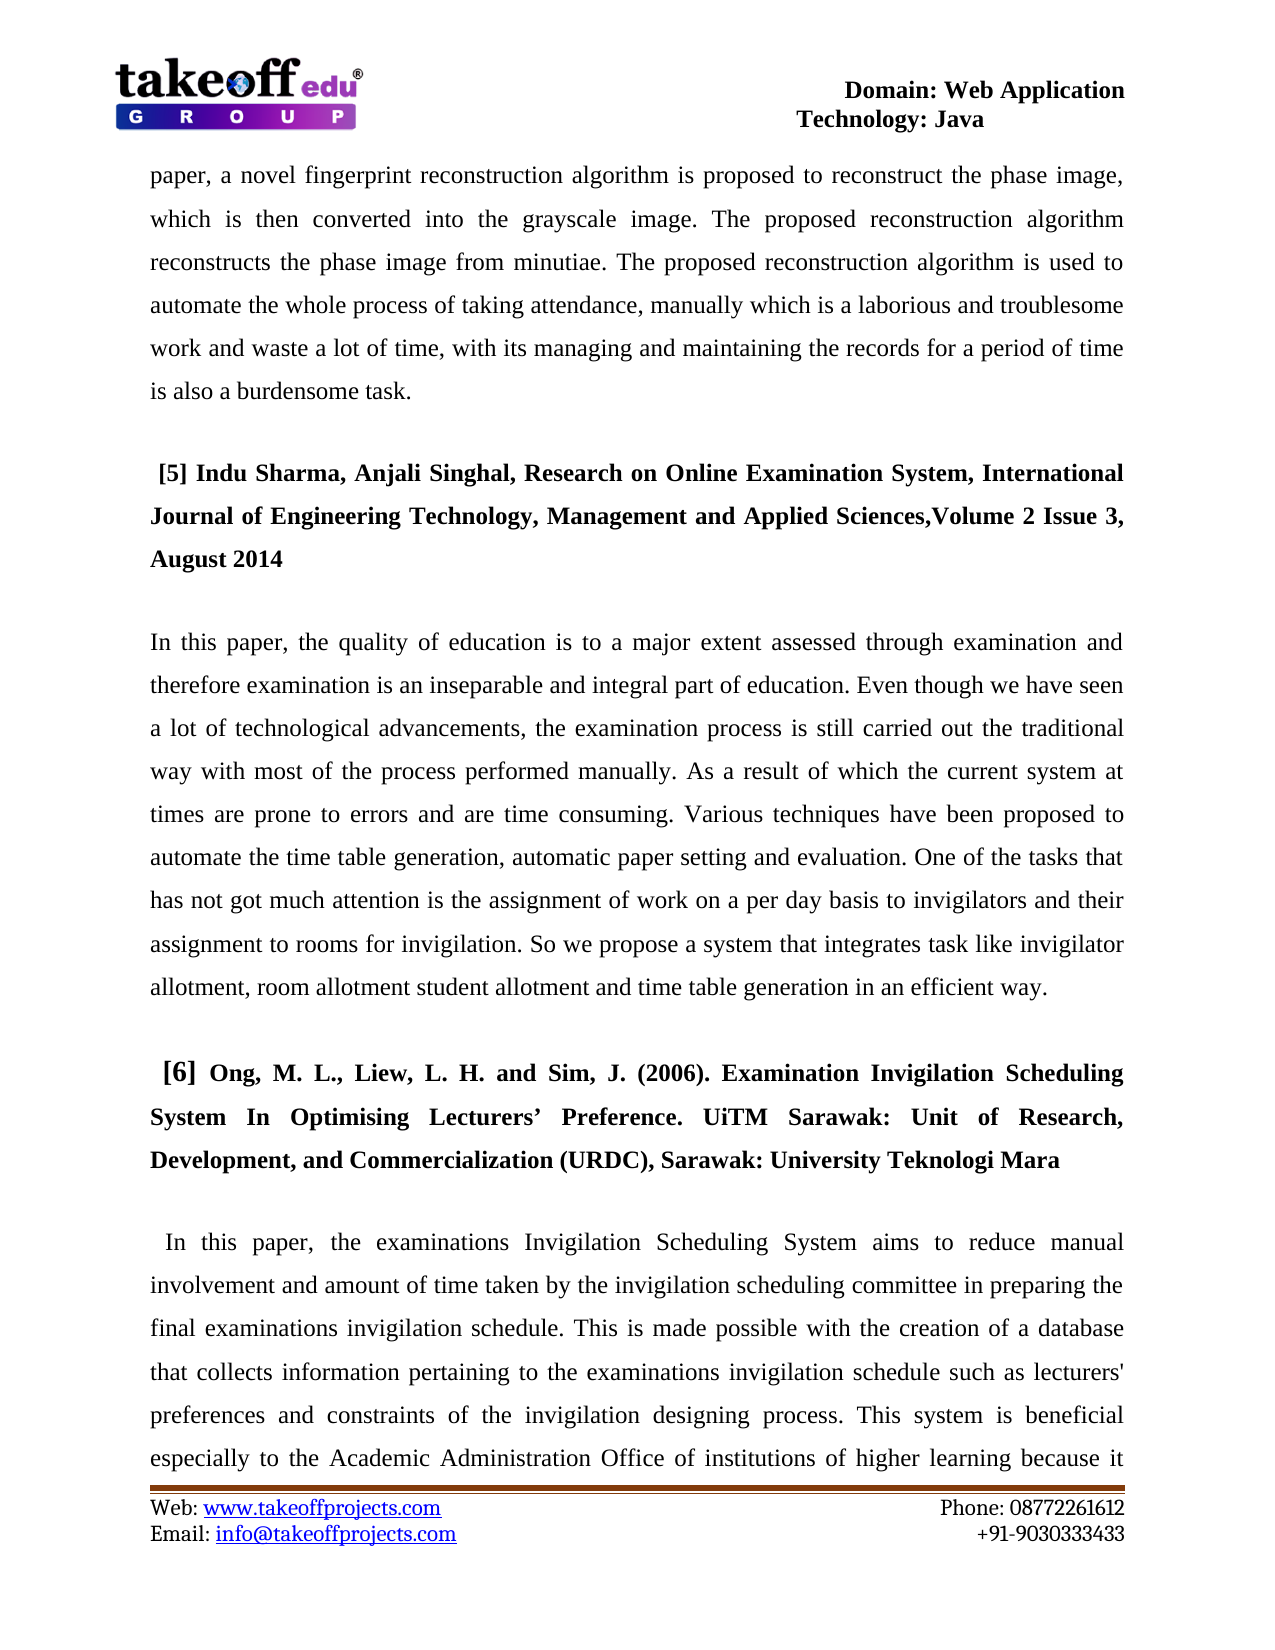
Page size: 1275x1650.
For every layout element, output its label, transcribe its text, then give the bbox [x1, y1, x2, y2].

text In this paper, the quality of education is to a major extent assessed through examination and therefore examination is an inseparable and integral part of education. Even though we have seen a lot of technological advancements, the examination process is still carried out the traditional way with most of the process performed manually. As a result of which the current system at times are prone to errors and are time consuming. Various techniques have been proposed to automate the time table generation, automatic paper setting and evaluation. One of the tasks that has not got much attention is the assignment of work on a per day basis to invigilators and their assignment to rooms for invigilation. So we propose a system that integrates task like invigilator allotment, room allotment student allotment and time table generation in an efficient way. [150, 627, 1125, 1001]
text [6] Ong, M. L., Liew, L. H. and Sim, J. (2006). Examination Invigilation Scheduling System In Optimising Lecturers’ Preference. UiTM Sarawak: Unit of Research, Development, and Commercialization (URDC), Sarawak: University Teknologi Mara [150, 1054, 1125, 1174]
text [5] Indu Sharma, Anjali Singhal, Research on Online Examination System, International Journal of Engineering Technology, Management and Applied Sciences,Volume 2 Issue 3, August 2014 [150, 458, 1125, 573]
picture [112, 53, 366, 140]
